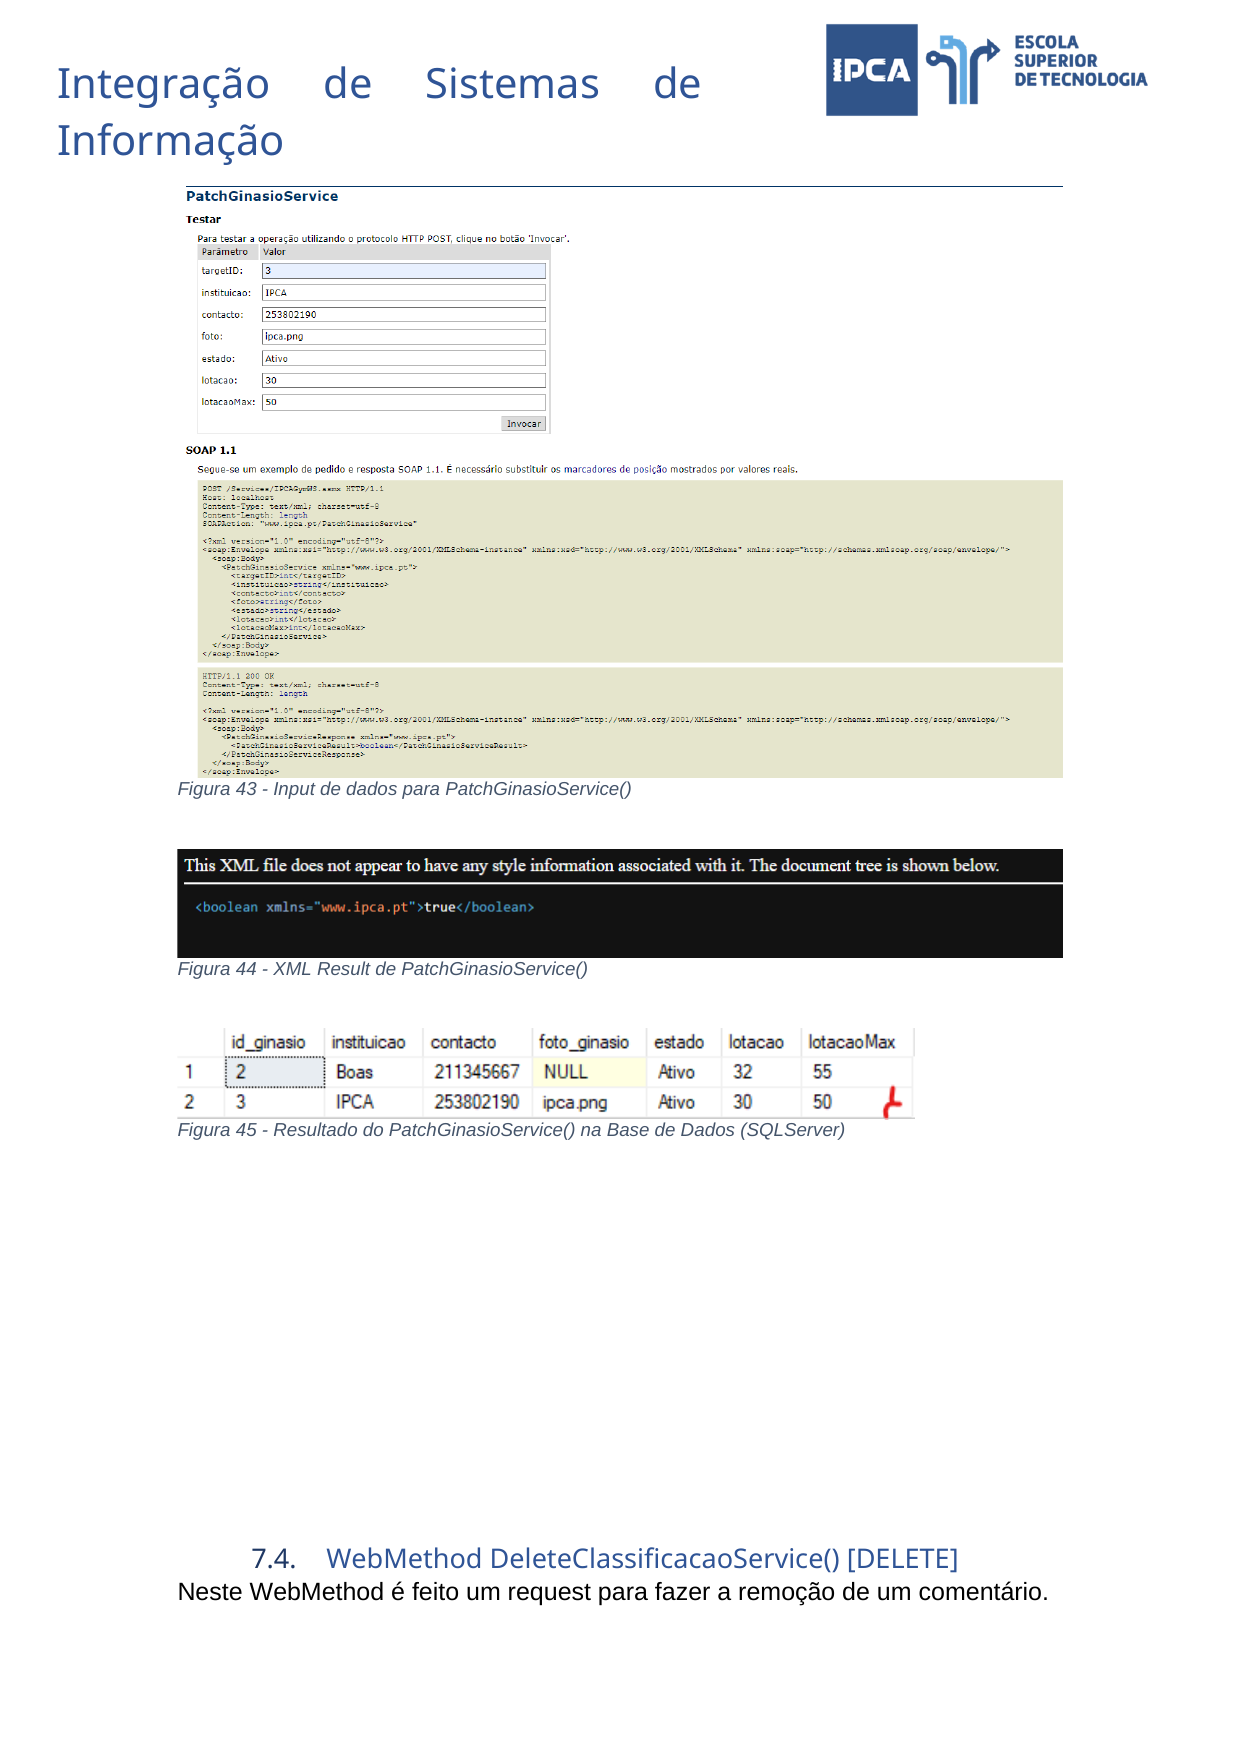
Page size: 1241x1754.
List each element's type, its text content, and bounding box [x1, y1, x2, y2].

picture [177, 849, 1063, 958]
subtitle WebMethod DeleteClassificacaoService() [DELETE] [251, 1539, 1063, 1576]
picture [177, 0, 1165, 778]
text Neste WebMethod é feito um request para fazer a remoção de um comentário. [177, 1576, 1063, 1605]
picture [177, 1028, 915, 1120]
